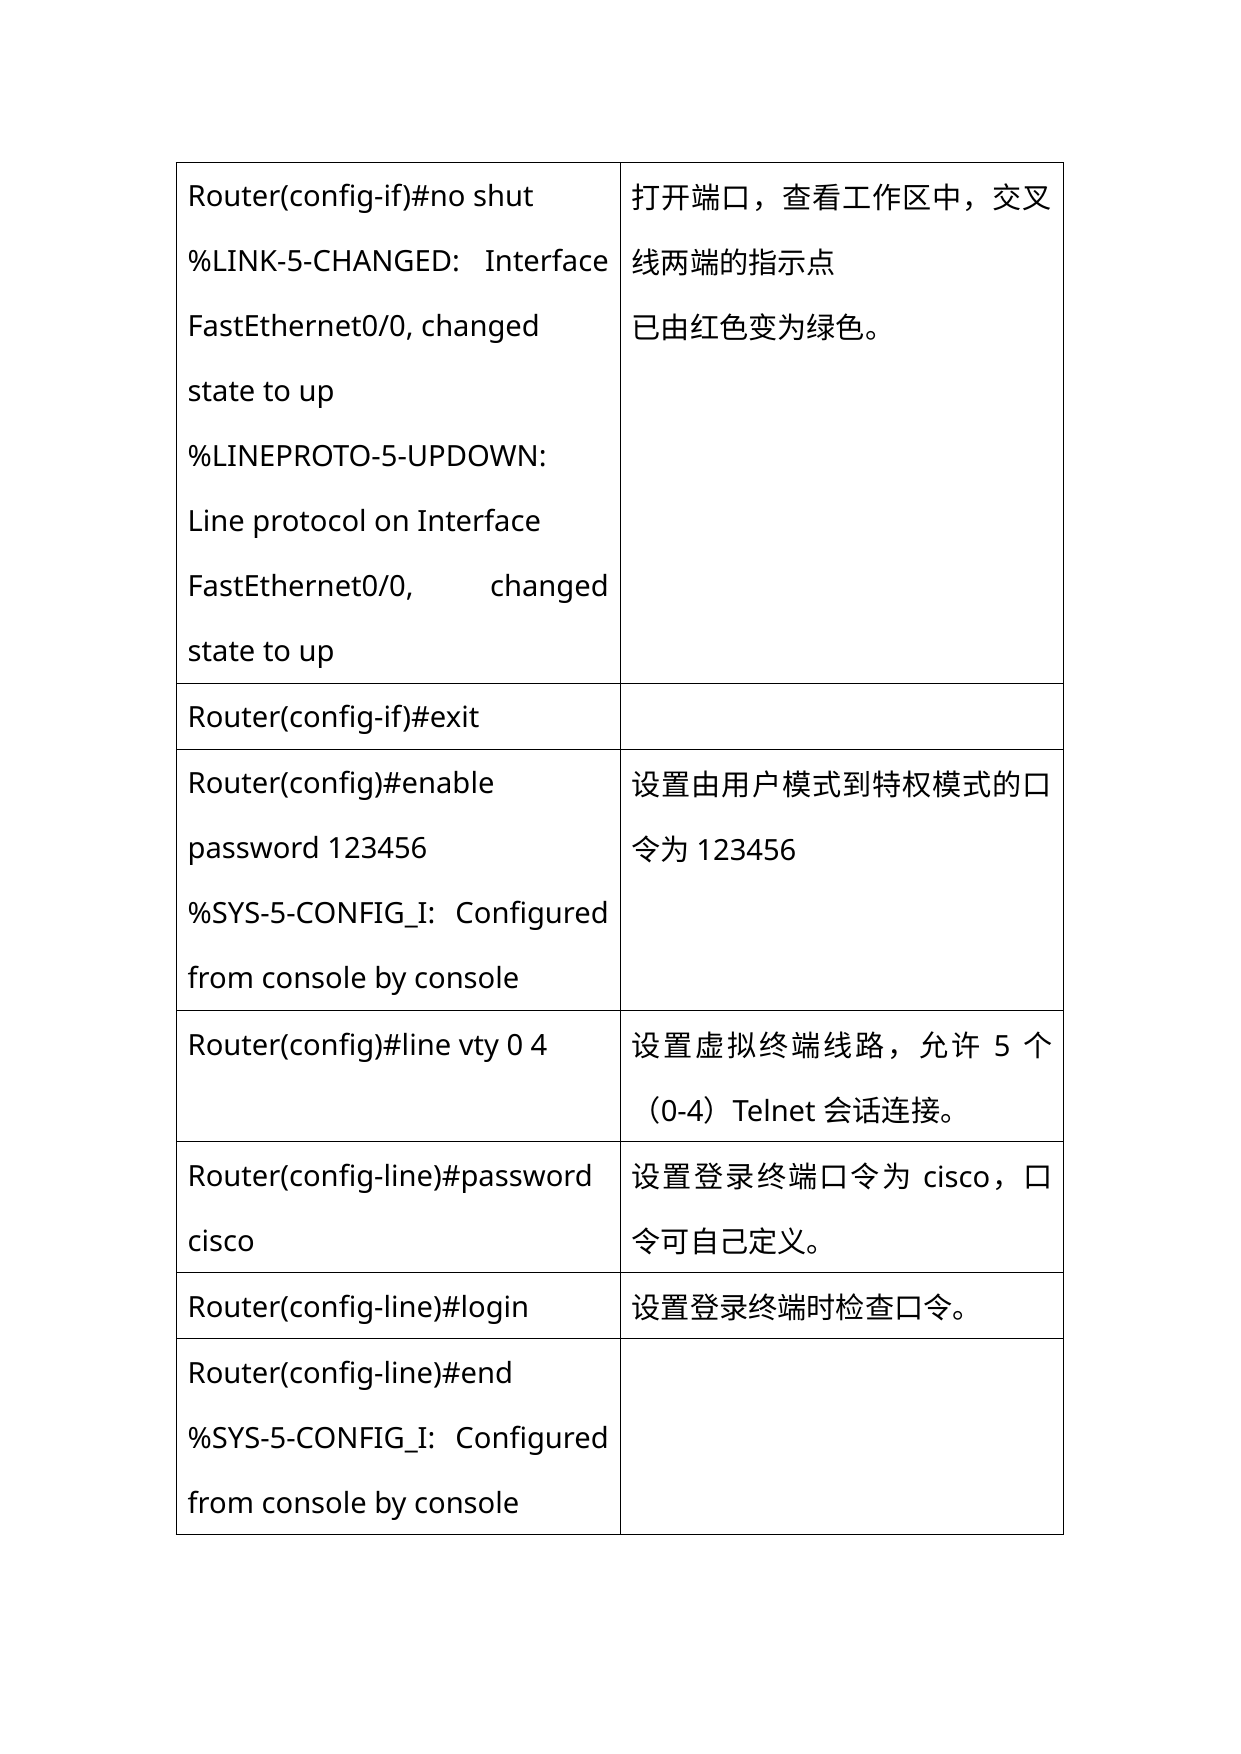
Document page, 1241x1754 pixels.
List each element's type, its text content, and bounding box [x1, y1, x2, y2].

table_cell [621, 1339, 1063, 1534]
table_cell 设置登录终端时检查口令。 [621, 1273, 1063, 1338]
table_cell Router(config-if)#no shut %LINK-5-CHANGED: Interface FastEthernet0/0, changed state to up %LINEPROTO-5-UPDOWN: Line protocol on Interface FastEthernet0/0, changed state to up [177, 163, 620, 683]
table_cell Router(config-line)#end %SYS-5-CONFIG_I: Configured from console by console [177, 1339, 620, 1534]
table_cell 设置虚拟终端线路，允许 5 个（0-4）Telnet 会话连接。 [621, 1011, 1063, 1141]
table_cell 设置由用户模式到特权模式的口令为 123456 [621, 750, 1063, 1010]
table_cell Router(config-line)#login [177, 1273, 620, 1338]
table_cell Router(config)#enable password 123456 %SYS-5-CONFIG_I: Configured from console by console [177, 750, 620, 1010]
table_cell 打开端口，查看工作区中，交叉线两端的指示点 已由红色变为绿色。 [621, 163, 1063, 683]
table_cell Router(config)#line vty 0 4 [177, 1011, 620, 1141]
table_cell [621, 684, 1063, 749]
table_cell Router(config-line)#password cisco [177, 1142, 620, 1272]
table_cell Router(config-if)#exit [177, 684, 620, 749]
table_cell 设置登录终端口令为 cisco，口令可自己定义。 [621, 1142, 1063, 1272]
